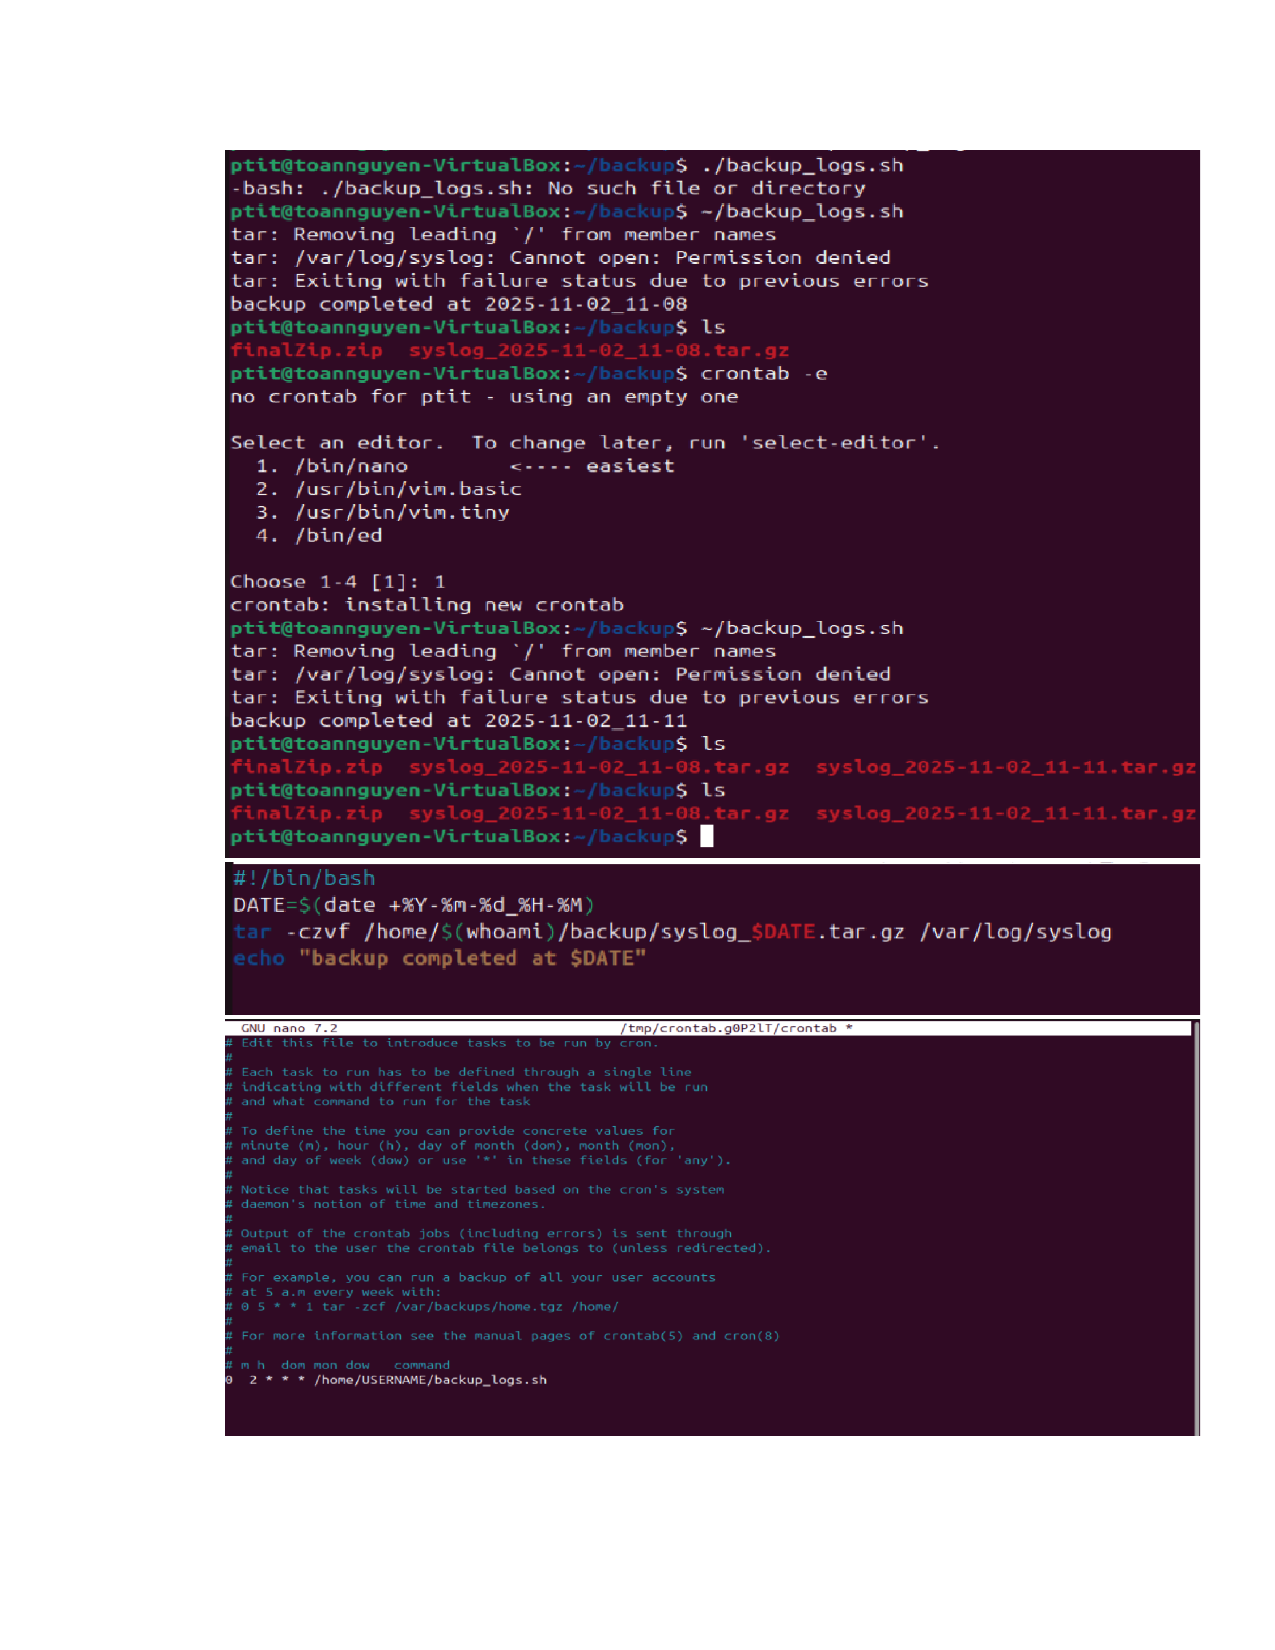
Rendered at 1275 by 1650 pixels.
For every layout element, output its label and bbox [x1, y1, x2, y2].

picture [225, 862, 1200, 1015]
picture [225, 1019, 1200, 1436]
picture [225, 150, 1200, 858]
